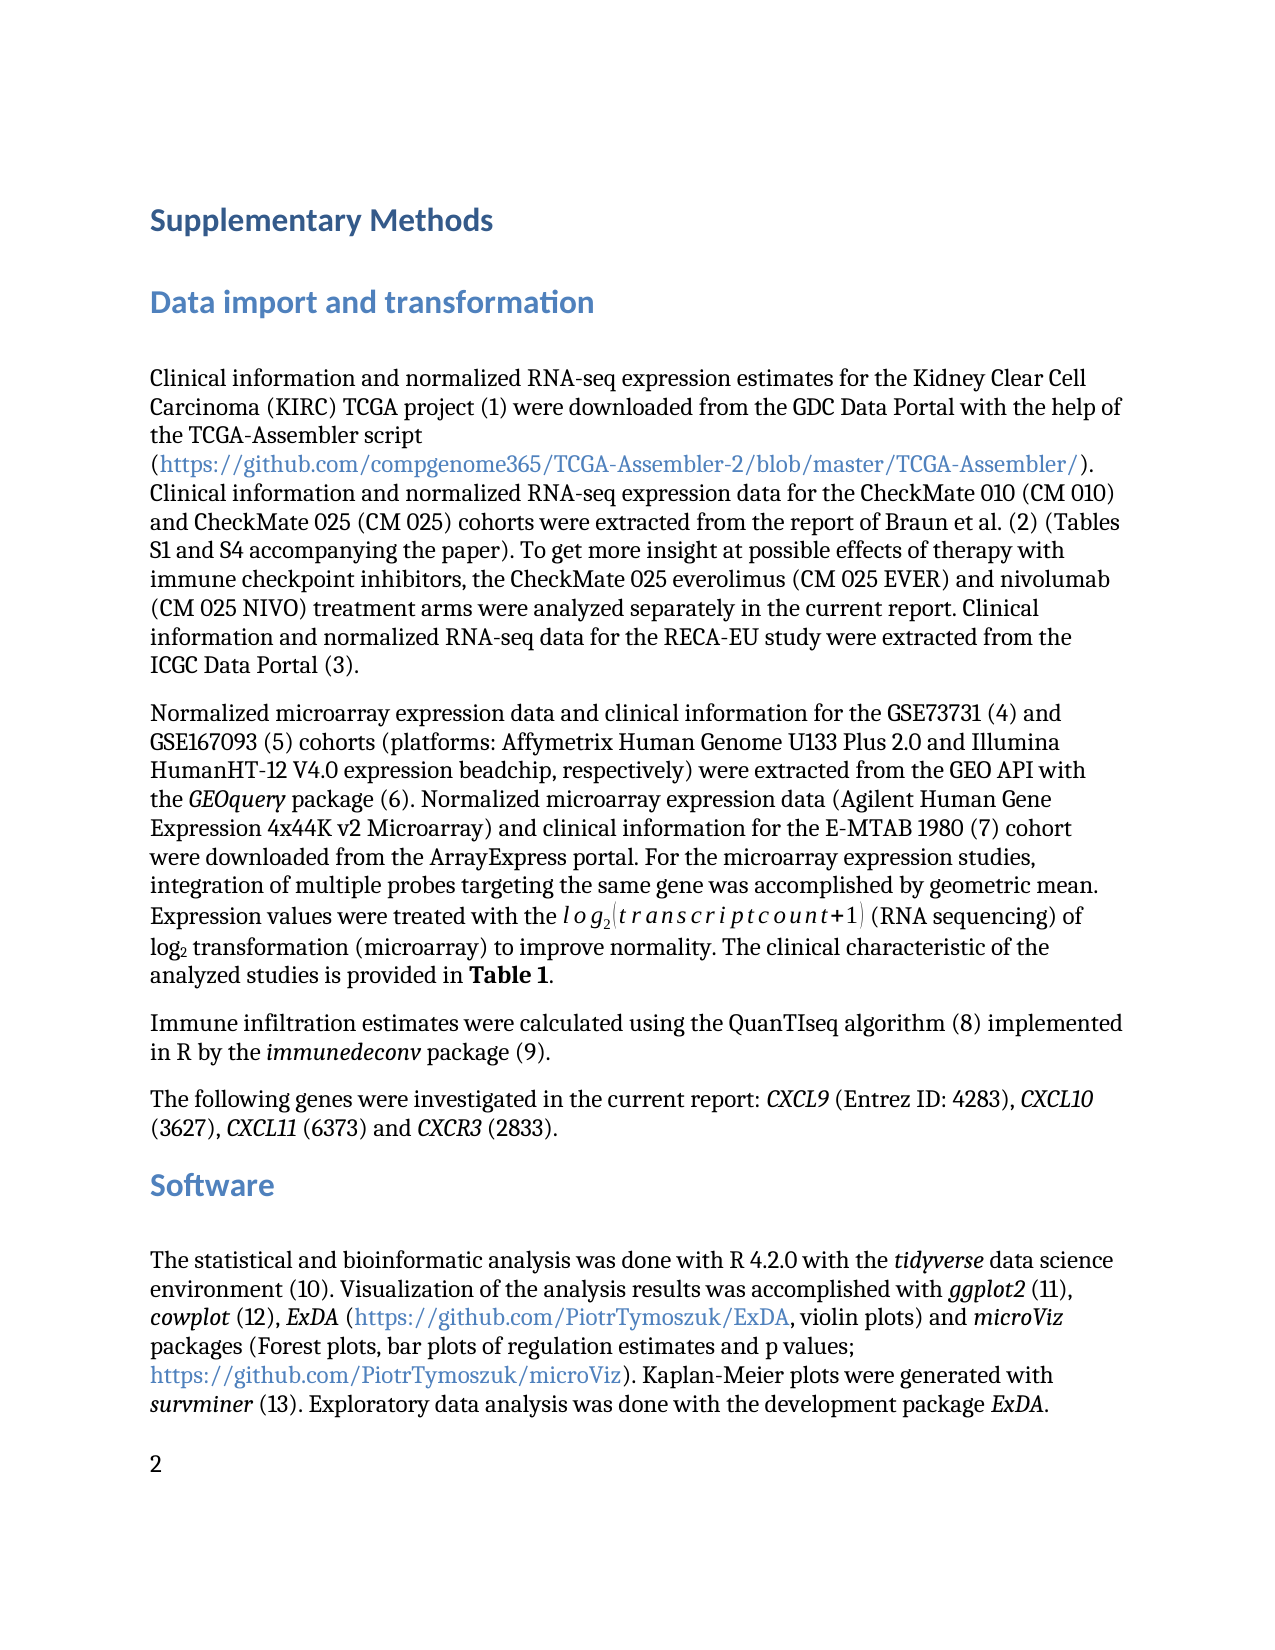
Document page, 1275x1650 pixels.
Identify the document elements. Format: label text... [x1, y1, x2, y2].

text Normalized microarray expression data and clinical information for the GSE73731 (4) and GSE167093 (5) cohorts (platforms: Affymetrix Human Genome U133 Plus 2.0 and Illumina HumanHT-12 V4.0 expression beadchip, respectively) were extracted from the GEO API with the GEOquery package (6). Normalized microarray expression data (Agilent Human Gene Expression 4x44K v2 Microarray) and clinical information for the E-MTAB 1980 (7) cohort were downloaded from the ArrayExpress portal. For the microarray expression studies, integration of multiple probes targeting the same gene was accomplished by geometric mean. Expression values were treated with the (RNA sequencing) of log2 transformation (microarray) to improve normality. The clinical characteristic of the analyzed studies is provided in Table 1. [150, 699, 1125, 990]
text The statistical and bioinformatic analysis was done with R 4.2.0 with the tidyverse data science environment (10). Visualization of the analysis results was accomplished with ggplot2 (11), cowplot (12), ExDA (https://github.com/PiotrTymoszuk/ExDA, violin plots) and microViz packages (Forest plots, bar plots of regulation estimates and p values; https://github.com/PiotrTymoszuk/microViz). Kaplan-Meier plots were generated with survminer (13). Exploratory data analysis was done with the development package ExDA. [150, 1246, 1125, 1418]
subtitle Data import and transformation [150, 282, 1125, 322]
text The following genes were investigated in the current report: CXCL9 (Entrez ID: 4283), CXCL10 (3627), CXCL11 (6373) and CXCR3 (2833). [150, 1085, 1125, 1143]
text Immune infiltration estimates were calculated using the QuanTIseq algorithm (8) implemented in R by the immunedeconv package (9). [150, 1009, 1125, 1066]
text Clinical information and normalized RNA-seq expression estimates for the Kidney Clear Cell Carcinoma (KIRC) TCGA project (1) were downloaded from the GDC Data Portal with the help of the TCGA-Assembler script (https://github.com/compgenome365/TCGA-Assembler-2/blob/master/TCGA-Assembler/). Clinical information and normalized RNA-seq expression data for the CheckMate 010 (CM 010) and CheckMate 025 (CM 025) cohorts were extracted from the report of Braun et al. (2) (Tables S1 and S4 accompanying the paper). To get more insight at possible effects of therapy with immune checkpoint inhibitors, the CheckMate 025 everolimus (CM 025 EVER) and nivolumab (CM 025 NIVO) treatment arms were analyzed separately in the current report. Clinical information and normalized RNA-seq data for the RECA-EU study were extracted from the ICGC Data Portal (3). [150, 364, 1125, 680]
subtitle Software [150, 1164, 1125, 1204]
subtitle Supplementary Methods [150, 199, 1125, 240]
